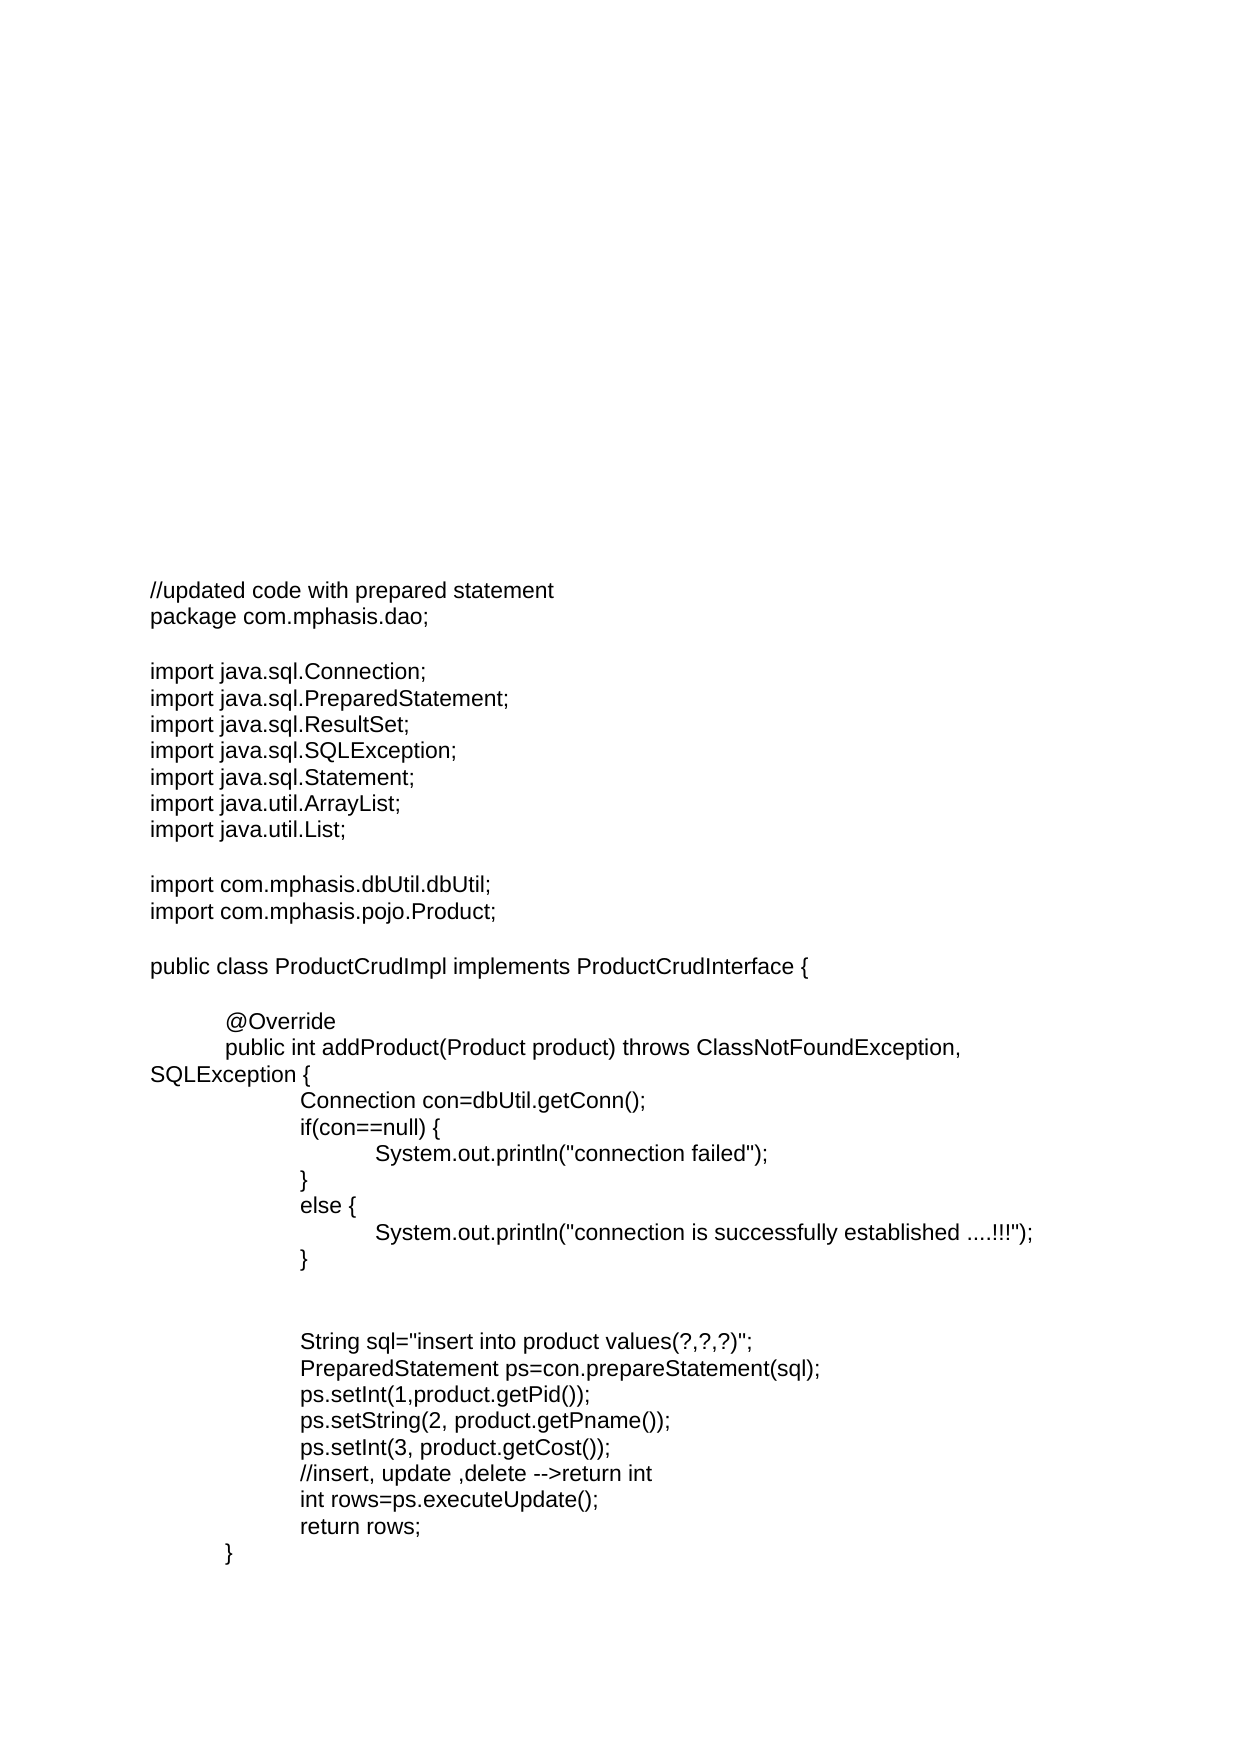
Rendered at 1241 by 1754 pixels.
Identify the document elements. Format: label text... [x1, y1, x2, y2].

text System.out.println("connection failed"); [150, 1140, 1090, 1166]
text import java.sql.SQLException; [150, 737, 1090, 764]
text ps.setString(2, product.getPname()); [150, 1407, 1090, 1434]
text public int addProduct(Product product) throws ClassNotFoundException, SQLException { [150, 1034, 1090, 1087]
text Connection con=dbUtil.getConn(); [150, 1087, 1090, 1113]
text import java.util.ArrayList; [150, 790, 1090, 816]
text import java.util.List; [150, 816, 1090, 843]
text ps.setInt(3, product.getCost()); [150, 1434, 1090, 1460]
text } [150, 1245, 1090, 1272]
text int rows=ps.executeUpdate(); [150, 1486, 1090, 1513]
text import com.mphasis.dbUtil.dbUtil; [150, 871, 1090, 898]
text @Override [150, 1008, 1090, 1034]
text else { [150, 1192, 1090, 1219]
text return rows; [150, 1513, 1090, 1539]
text ps.setInt(1,product.getPid()); [150, 1381, 1090, 1407]
text //updated code with prepared statement [150, 577, 1090, 603]
text import java.sql.Statement; [150, 764, 1090, 790]
text } [150, 1539, 1090, 1566]
text import java.sql.Connection; [150, 658, 1090, 684]
text if(con==null) { [150, 1113, 1090, 1140]
text System.out.println("connection is successfully established ....!!!"); [150, 1219, 1090, 1245]
text PreparedStatement ps=con.prepareStatement(sql); [150, 1355, 1090, 1381]
text } [150, 1166, 1090, 1192]
text package com.mphasis.dao; [150, 603, 1090, 629]
text import java.sql.PreparedStatement; [150, 684, 1090, 711]
text String sql="insert into product values(?,?,?)"; [150, 1328, 1090, 1355]
text import com.mphasis.pojo.Product; [150, 898, 1090, 924]
text public class ProductCrudImpl implements ProductCrudInterface { [150, 953, 1090, 979]
text //insert, update ,delete -->return int [150, 1460, 1090, 1486]
text import java.sql.ResultSet; [150, 711, 1090, 737]
